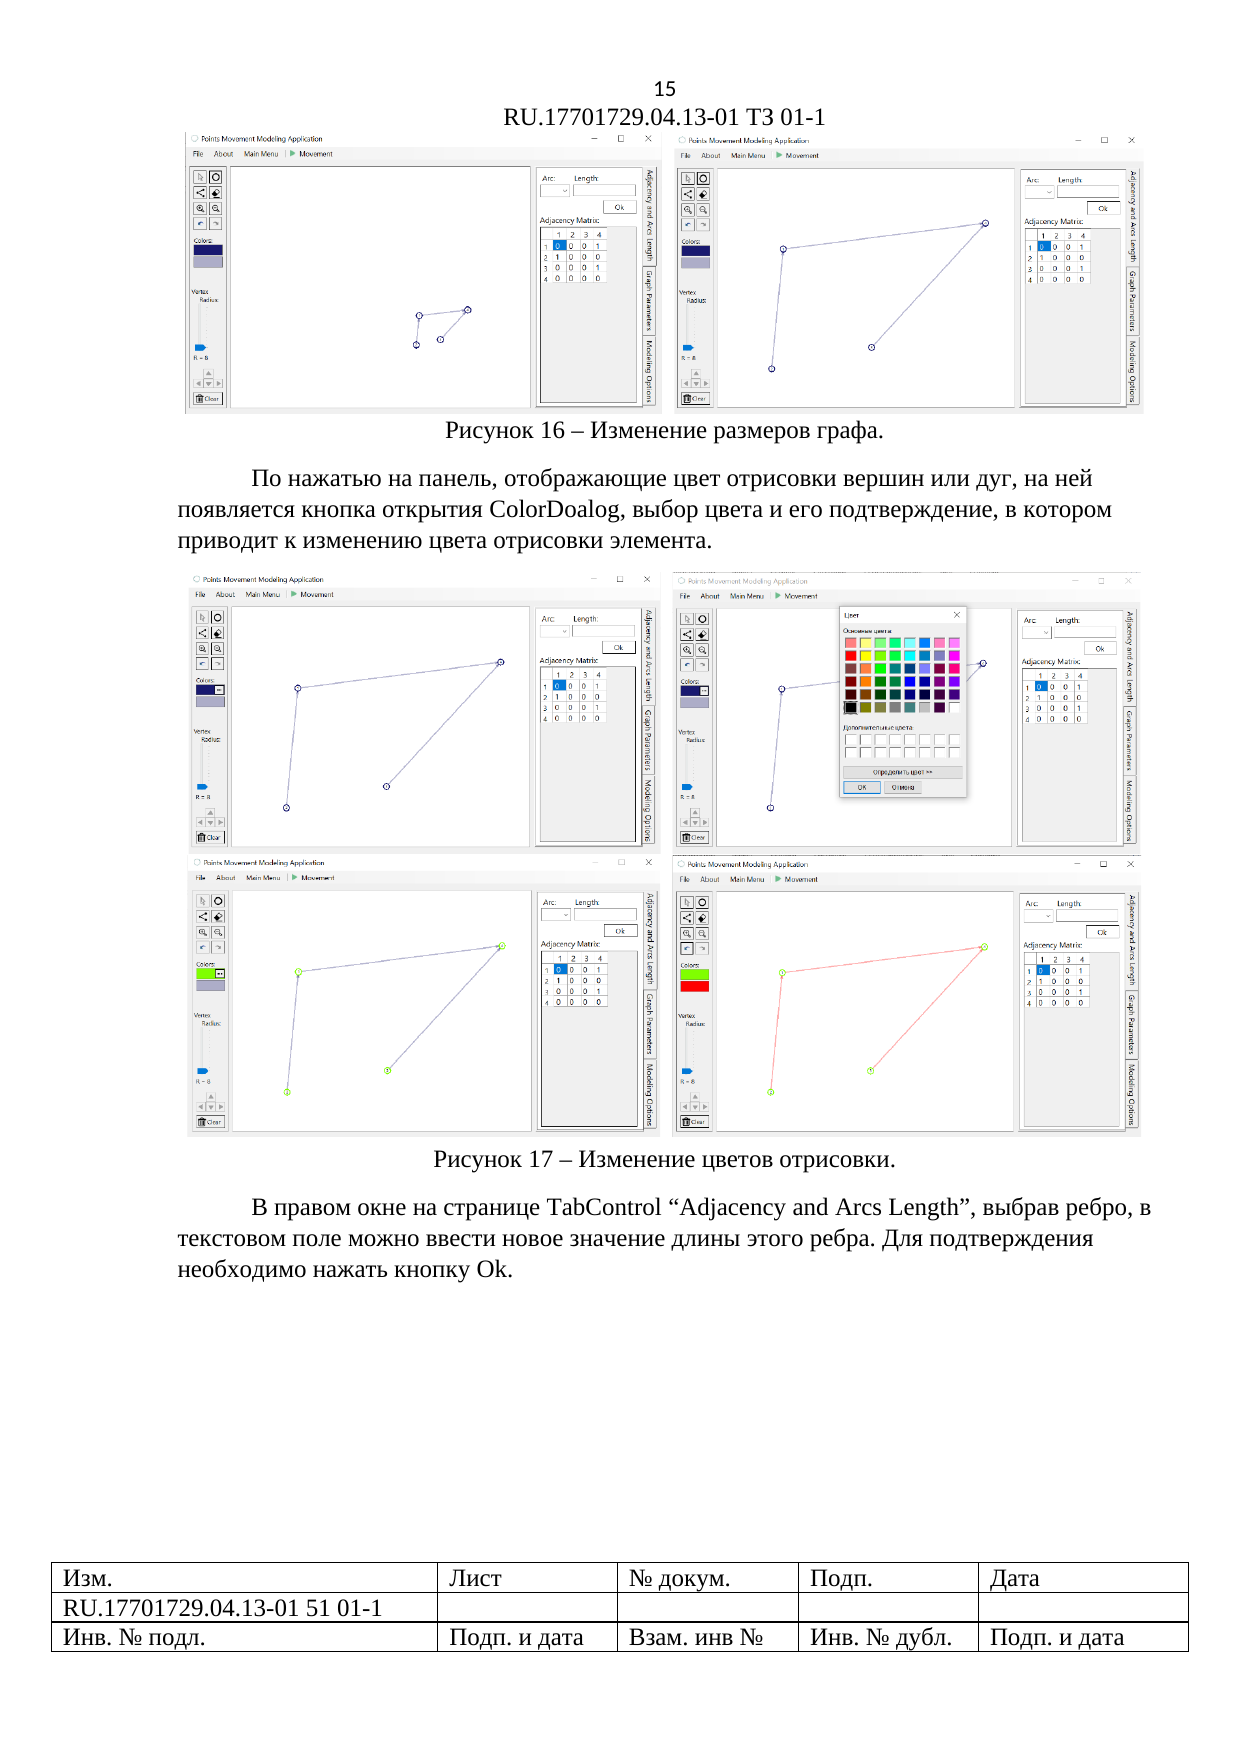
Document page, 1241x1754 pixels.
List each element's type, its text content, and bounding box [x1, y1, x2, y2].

text По нажатью на панель, отображающие цвет отрисовки вершин или дуг, на ней появляется кнопка открытия ColorDoalog, выбор цвета и его подтверждение, в котором приводит к изменению цвета отрисовки элемента. [177, 463, 1152, 554]
text Рисунок 16 – Изменение размеров графа. [177, 415, 1152, 444]
picture [672, 855, 1142, 1137]
text В правом окне на странице TabControl “Adjacency and Arcs Length”, выбрав ребро, в текстовом поле можно ввести новое значение длины этого ребра. Для подтверждения необходимо нажать кнопку Ok. [177, 1192, 1152, 1282]
picture [187, 855, 661, 1137]
picture [674, 132, 1144, 414]
picture [185, 132, 662, 414]
text Рисунок 17 – Изменение цветов отрисовки. [177, 1144, 1152, 1173]
picture [672, 572, 1141, 854]
picture [188, 572, 661, 854]
